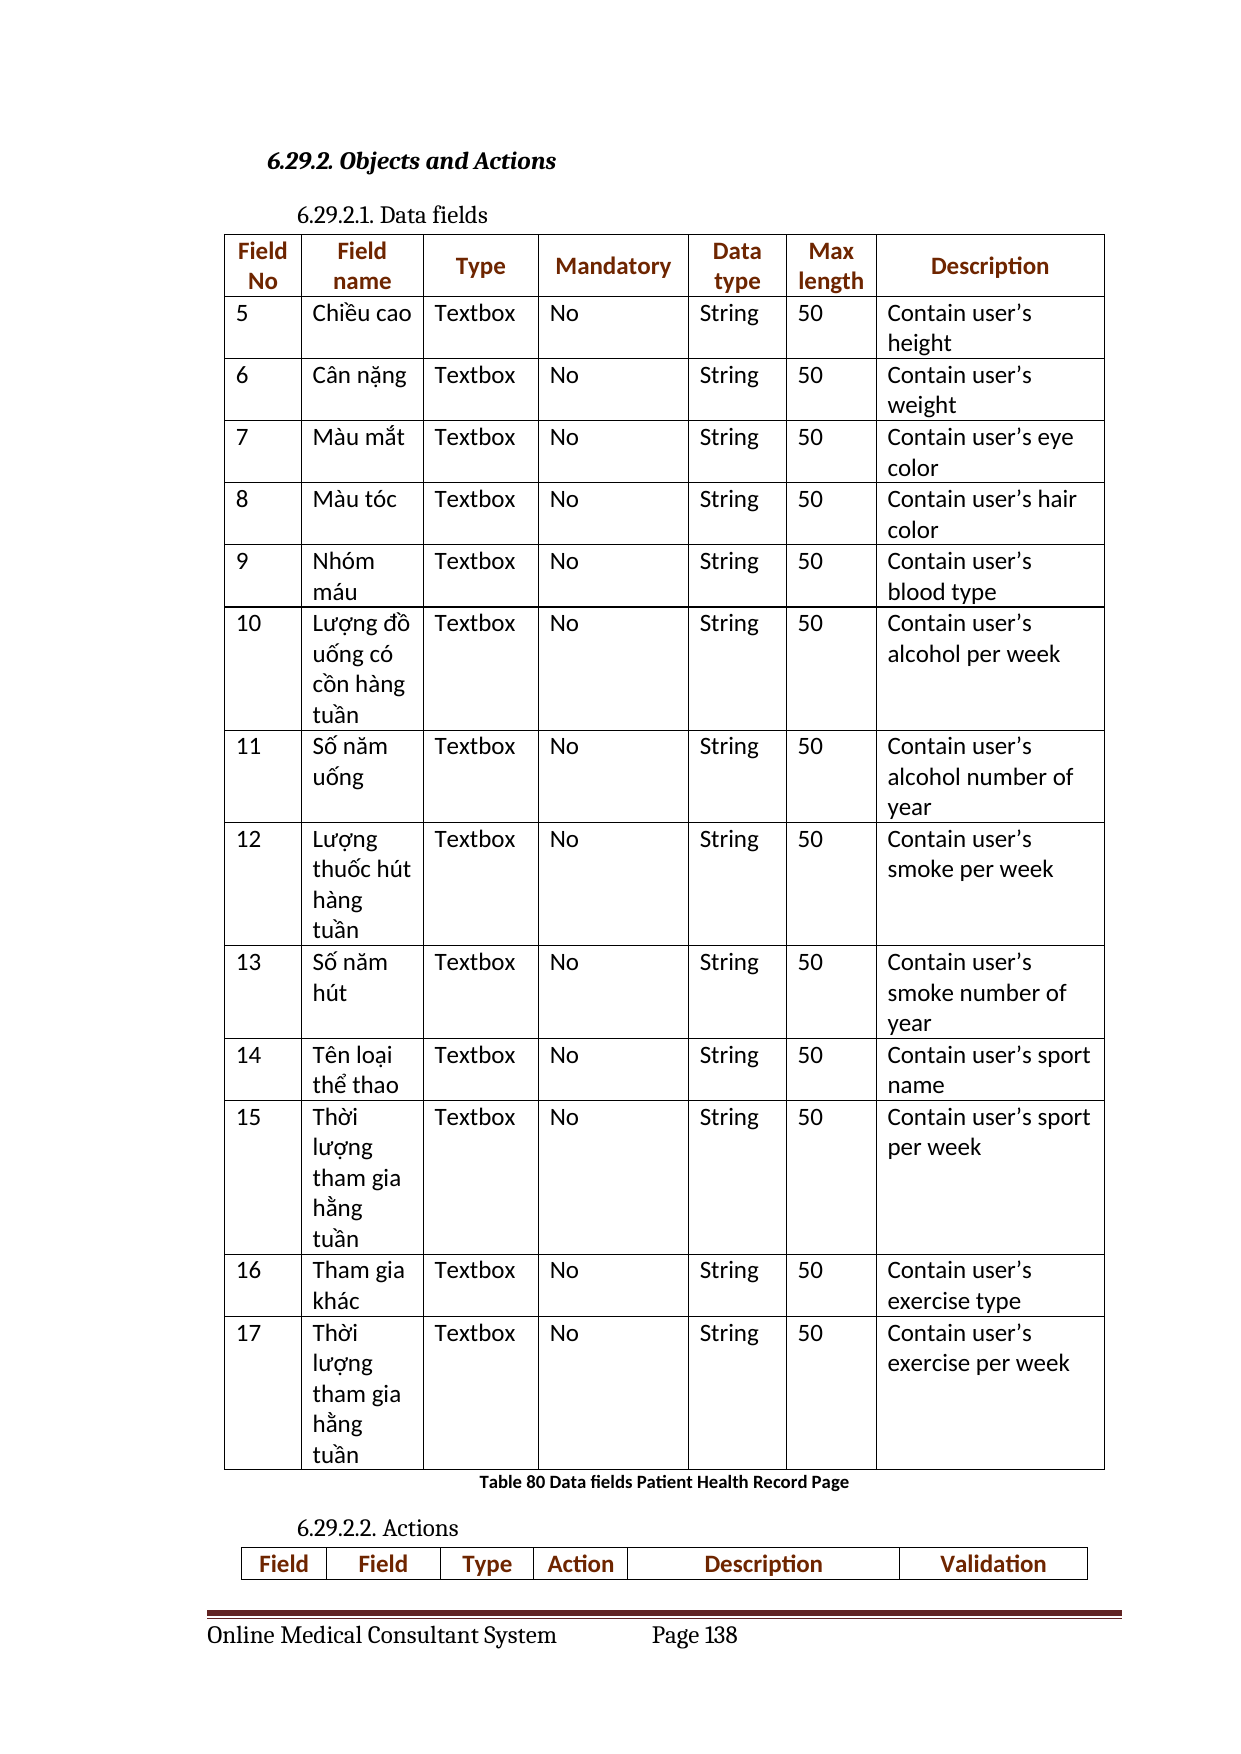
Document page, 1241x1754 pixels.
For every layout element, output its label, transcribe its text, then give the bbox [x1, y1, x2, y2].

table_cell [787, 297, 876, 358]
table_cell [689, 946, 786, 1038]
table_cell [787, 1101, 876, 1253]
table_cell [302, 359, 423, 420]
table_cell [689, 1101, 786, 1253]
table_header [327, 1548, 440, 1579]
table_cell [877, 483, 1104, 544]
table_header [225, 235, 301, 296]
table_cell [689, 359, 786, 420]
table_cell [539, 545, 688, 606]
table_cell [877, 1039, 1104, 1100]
subtitle Actions [282, 1514, 1122, 1543]
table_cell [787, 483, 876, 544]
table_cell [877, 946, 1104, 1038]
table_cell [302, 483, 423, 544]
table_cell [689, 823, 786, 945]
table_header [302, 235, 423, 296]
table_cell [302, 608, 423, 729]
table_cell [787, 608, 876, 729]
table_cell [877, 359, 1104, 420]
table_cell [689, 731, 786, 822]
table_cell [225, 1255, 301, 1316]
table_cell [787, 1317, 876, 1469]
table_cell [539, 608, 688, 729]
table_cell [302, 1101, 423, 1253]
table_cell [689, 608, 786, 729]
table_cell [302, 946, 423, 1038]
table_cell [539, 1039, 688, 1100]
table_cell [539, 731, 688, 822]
subtitle Data fields [282, 201, 1122, 229]
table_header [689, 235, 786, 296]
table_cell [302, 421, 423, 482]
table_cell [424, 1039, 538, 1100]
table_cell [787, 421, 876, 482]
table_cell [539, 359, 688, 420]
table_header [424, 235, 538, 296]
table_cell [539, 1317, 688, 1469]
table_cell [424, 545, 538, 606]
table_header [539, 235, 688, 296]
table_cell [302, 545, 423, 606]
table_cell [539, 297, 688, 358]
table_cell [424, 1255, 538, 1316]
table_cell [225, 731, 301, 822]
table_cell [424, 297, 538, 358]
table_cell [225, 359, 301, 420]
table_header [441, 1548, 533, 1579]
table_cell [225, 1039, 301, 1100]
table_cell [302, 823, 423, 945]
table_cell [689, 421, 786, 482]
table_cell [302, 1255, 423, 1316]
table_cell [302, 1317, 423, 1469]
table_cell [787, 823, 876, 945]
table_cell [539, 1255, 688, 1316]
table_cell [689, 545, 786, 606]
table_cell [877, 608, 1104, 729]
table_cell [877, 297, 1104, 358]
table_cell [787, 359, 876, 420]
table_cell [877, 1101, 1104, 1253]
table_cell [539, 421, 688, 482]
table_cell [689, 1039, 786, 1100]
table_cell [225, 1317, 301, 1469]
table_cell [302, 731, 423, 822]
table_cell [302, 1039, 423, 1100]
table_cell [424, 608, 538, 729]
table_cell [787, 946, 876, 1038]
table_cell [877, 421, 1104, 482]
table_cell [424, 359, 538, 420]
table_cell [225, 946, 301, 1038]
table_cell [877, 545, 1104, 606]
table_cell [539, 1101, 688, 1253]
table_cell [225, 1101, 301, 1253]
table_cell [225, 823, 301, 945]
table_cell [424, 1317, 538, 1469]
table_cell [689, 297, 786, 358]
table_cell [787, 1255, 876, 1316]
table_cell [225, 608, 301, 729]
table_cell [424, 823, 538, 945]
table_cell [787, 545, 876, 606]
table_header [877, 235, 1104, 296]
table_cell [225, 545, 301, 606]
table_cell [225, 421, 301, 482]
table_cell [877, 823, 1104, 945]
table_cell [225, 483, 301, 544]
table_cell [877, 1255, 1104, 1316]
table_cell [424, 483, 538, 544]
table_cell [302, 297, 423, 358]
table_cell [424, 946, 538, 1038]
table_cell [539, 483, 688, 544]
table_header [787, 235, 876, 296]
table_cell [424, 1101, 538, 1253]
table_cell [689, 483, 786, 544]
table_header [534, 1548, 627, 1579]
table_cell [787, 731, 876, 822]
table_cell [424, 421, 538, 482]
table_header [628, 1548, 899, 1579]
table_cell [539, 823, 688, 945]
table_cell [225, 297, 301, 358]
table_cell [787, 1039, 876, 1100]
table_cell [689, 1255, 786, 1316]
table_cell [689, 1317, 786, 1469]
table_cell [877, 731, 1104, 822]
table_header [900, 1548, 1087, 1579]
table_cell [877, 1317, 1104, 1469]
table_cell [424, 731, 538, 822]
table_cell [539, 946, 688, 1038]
subtitle Objects and Actions [267, 147, 1122, 176]
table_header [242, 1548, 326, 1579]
